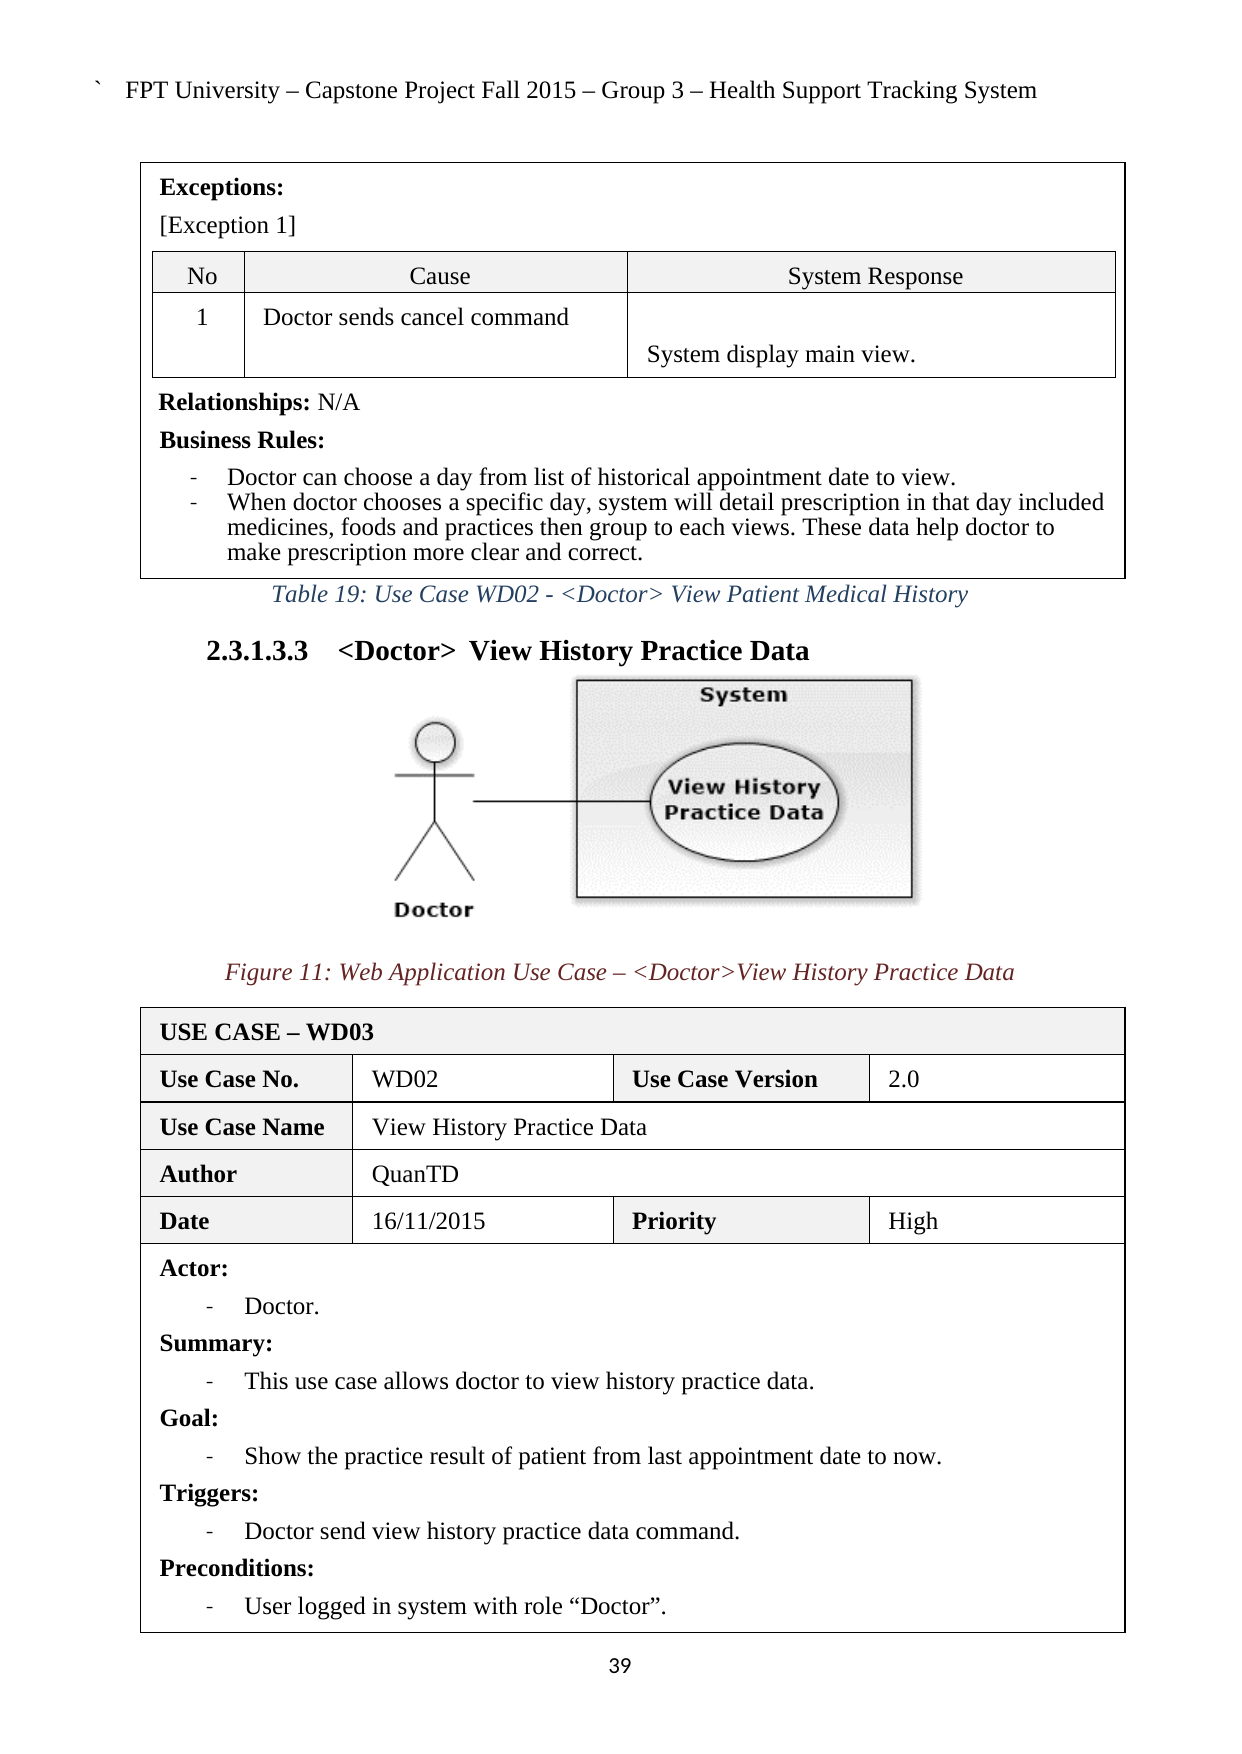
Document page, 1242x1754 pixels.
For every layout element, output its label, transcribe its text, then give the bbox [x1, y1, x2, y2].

table_cell WD02 [353, 1055, 613, 1101]
picture [384, 672, 952, 958]
table_cell Use Case Version [614, 1055, 869, 1101]
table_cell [141, 1244, 1124, 1632]
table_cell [141, 163, 1124, 578]
table_cell Priority [614, 1197, 869, 1243]
table_cell QuanTD [353, 1150, 1124, 1196]
table_cell Use Case Name [141, 1103, 352, 1149]
table_header USE CASE – WD03 [141, 1008, 1124, 1054]
text Figure 11: Web Application Use Case – <Doctor>View History Practice Data [94, 957, 1146, 986]
table_cell View History Practice Data [353, 1103, 1124, 1149]
subtitle <Doctor> View History Practice Data [206, 633, 1146, 667]
text Table 19: Use Case WD02 - <Doctor> View Patient Medical History [94, 579, 1146, 608]
table_cell 2.0 [870, 1055, 1124, 1101]
table_cell High [870, 1197, 1124, 1243]
table_cell Author [141, 1150, 352, 1196]
table_cell Use Case No. [141, 1055, 352, 1101]
table_cell 16/11/2015 [353, 1197, 613, 1243]
table_cell Date [141, 1197, 352, 1243]
